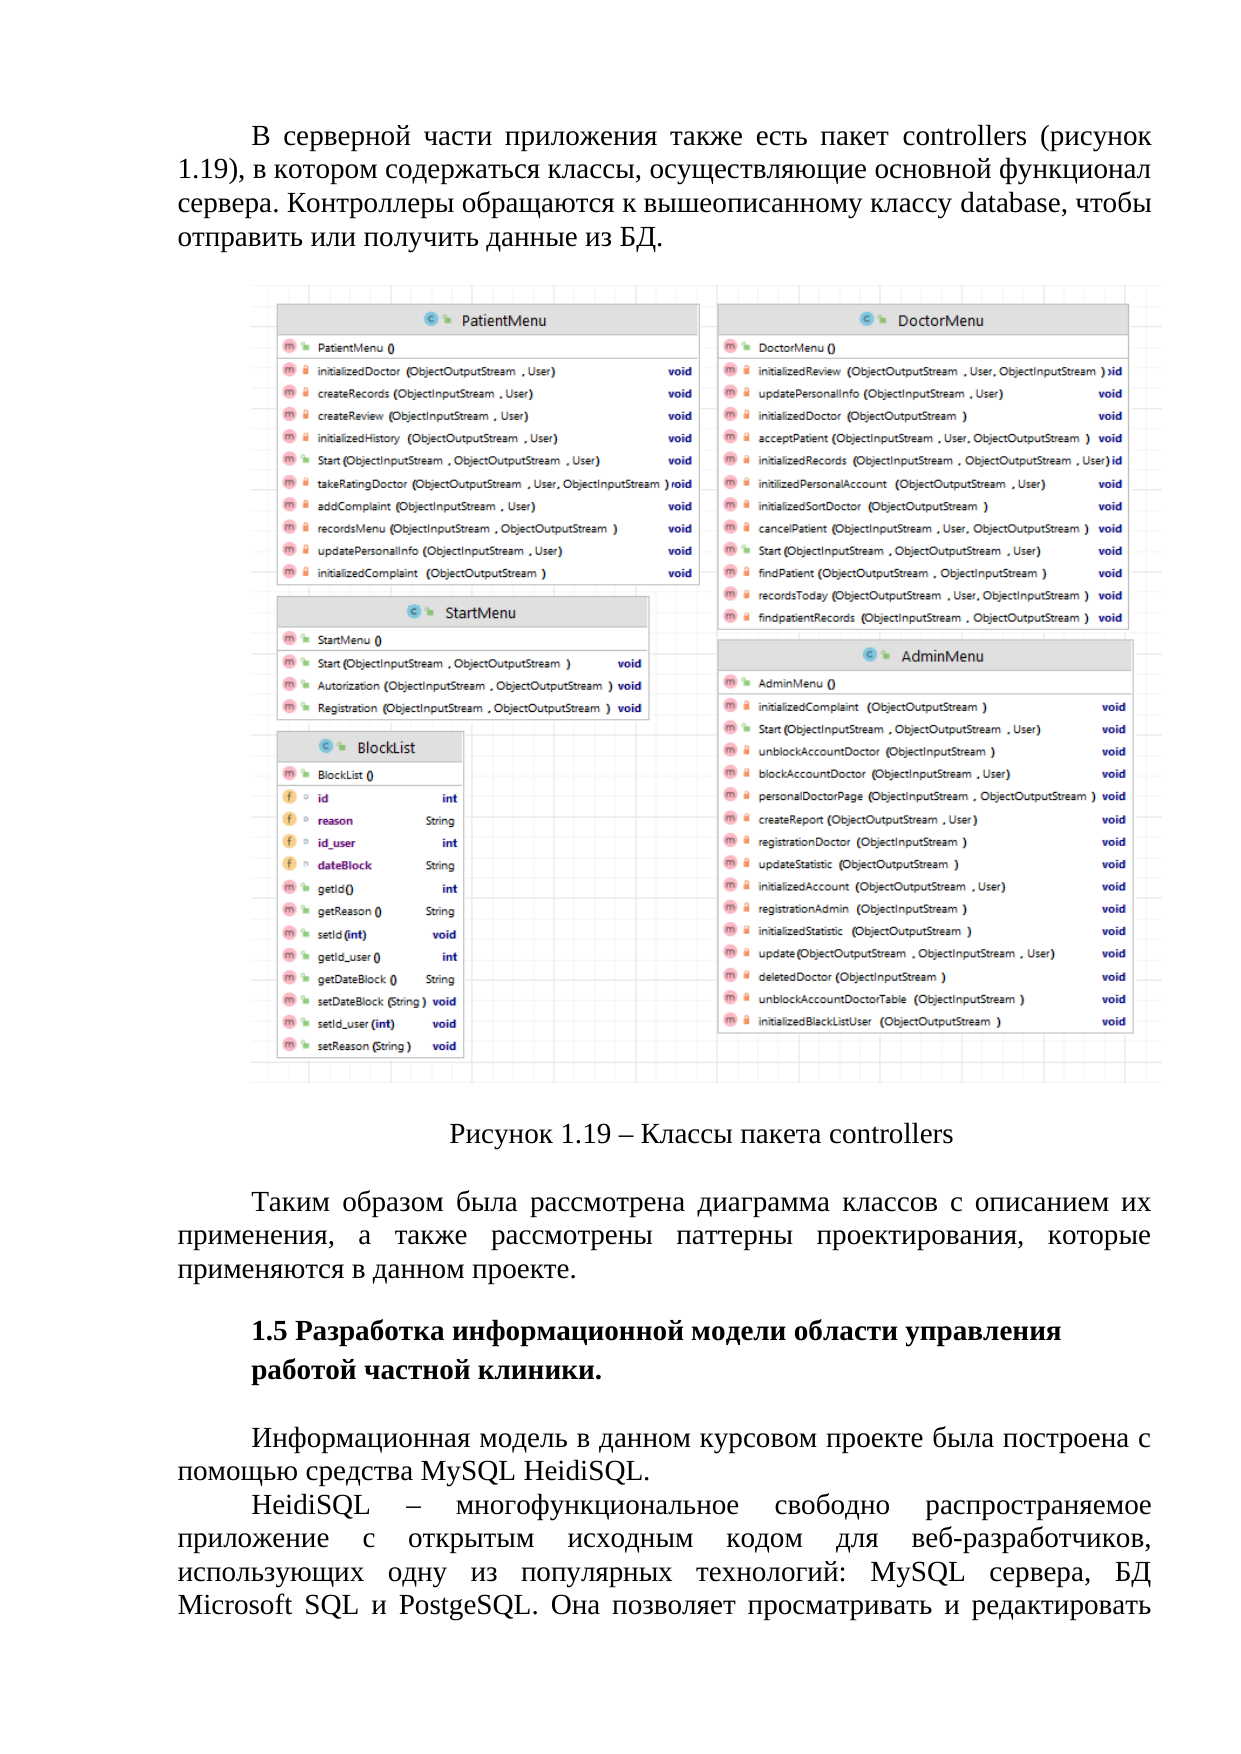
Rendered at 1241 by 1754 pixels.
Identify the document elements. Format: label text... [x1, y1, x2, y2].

text В серверной части приложения также есть пакет controllers (рисунок 1.19), в котором содержаться классы, осуществляющие основной функционал сервера. Контроллеры обращаются к вышеописанному классу database, чтобы отправить или получить данные из БД. [177, 118, 1152, 252]
text Информационная модель в данном курсовом проекте была построена с помощью средства MySQL HeidiSQL. [177, 1420, 1152, 1487]
picture [251, 285, 1162, 1083]
text Таким образом была рассмотрена диаграмма классов с описанием их применения, а также рассмотрены паттерны проектирования, которые применяются в данном проекте. [177, 1184, 1152, 1284]
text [177, 1487, 1152, 1621]
subtitle 1.5 Разработка информационной модели области управления работой частной клиники. [251, 1313, 1152, 1386]
text Рисунок 1.19 – Классы пакета controllers [177, 1117, 1152, 1150]
